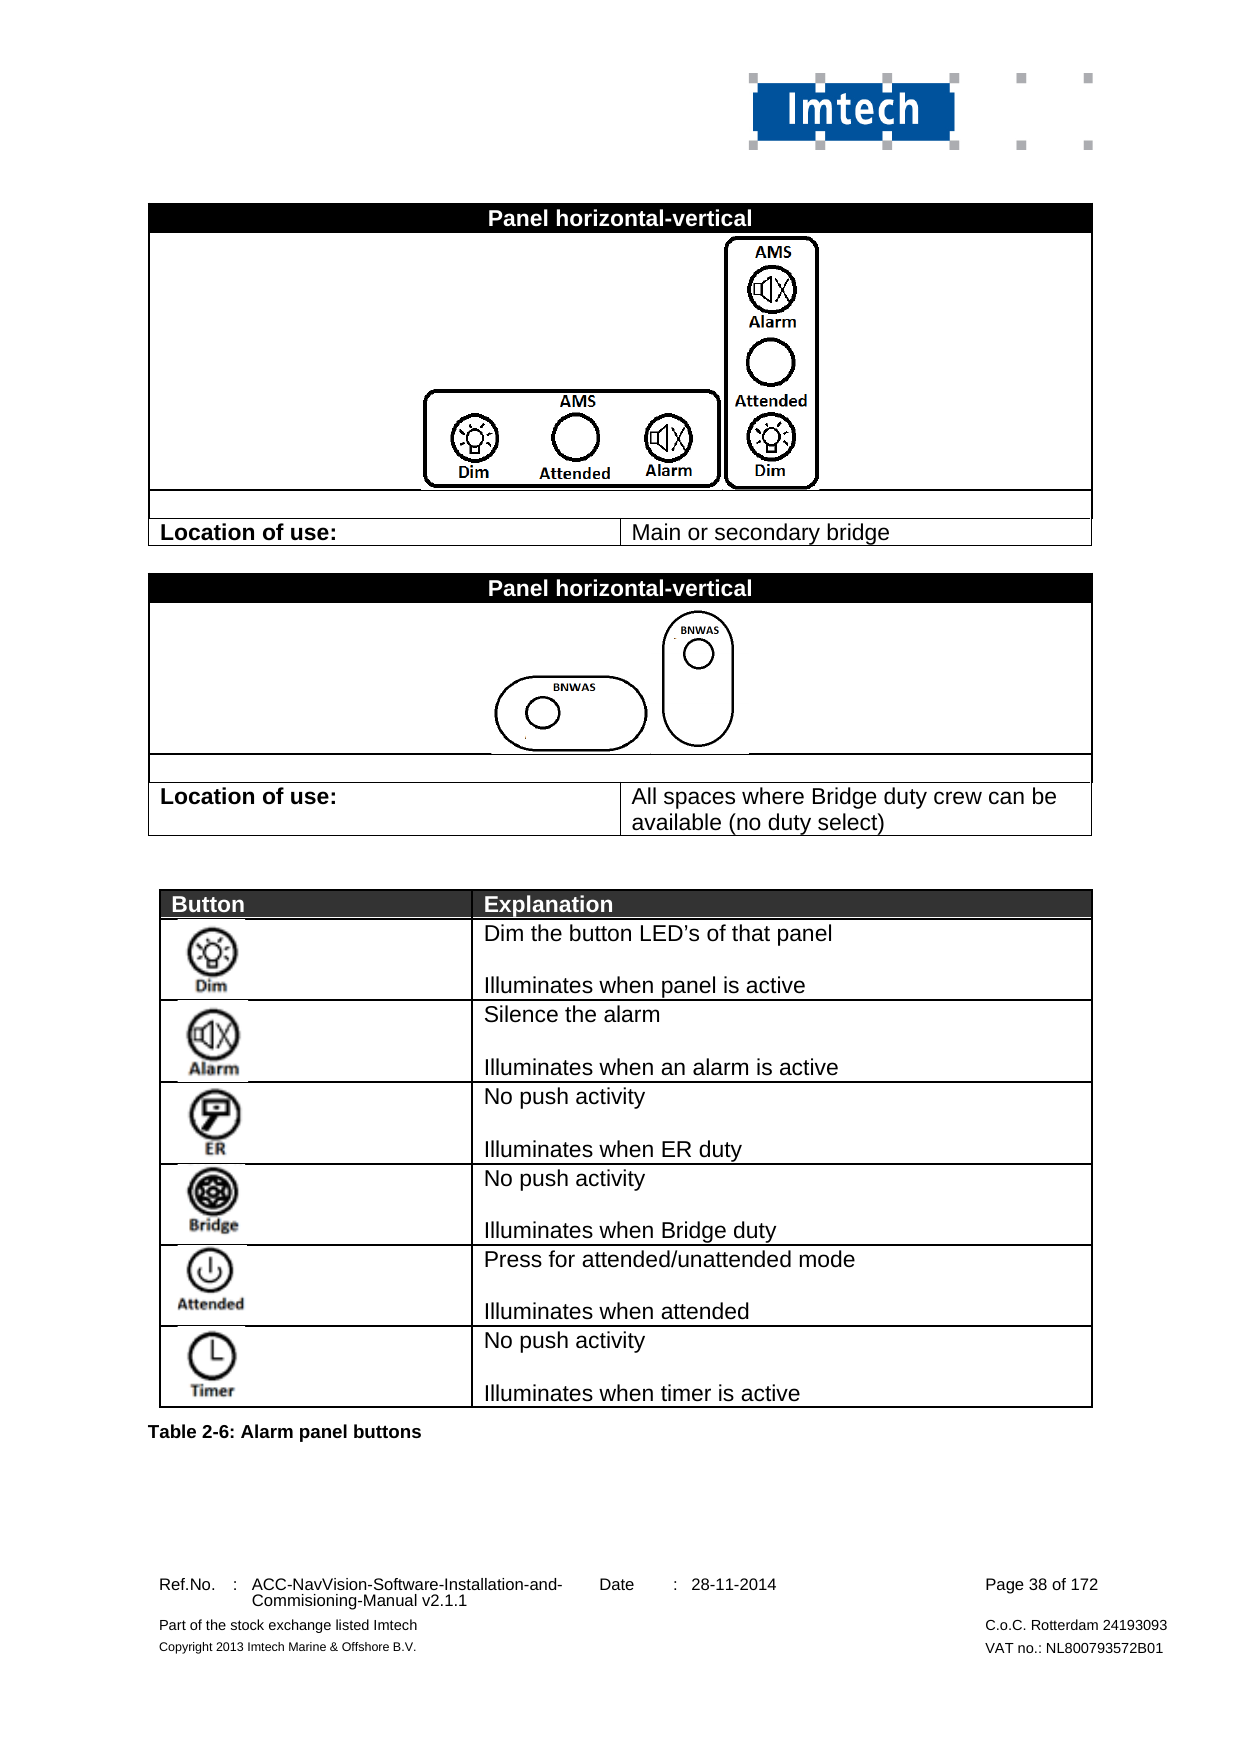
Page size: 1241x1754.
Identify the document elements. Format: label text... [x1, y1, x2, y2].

table_cell Main or secondary bridge [621, 518, 1091, 545]
picture [177, 1164, 246, 1236]
picture [177, 919, 246, 997]
table_cell [161, 1001, 177, 1081]
picture [421, 233, 820, 490]
picture [748, 73, 1093, 150]
table_cell Silence the alarm Illuminates when an alarm is active [473, 1001, 1091, 1081]
table_header Button [161, 891, 471, 917]
table_cell [161, 1246, 471, 1325]
table_cell [150, 603, 650, 753]
table_cell No push activity Illuminates when timer is active [473, 1327, 1091, 1406]
table_cell [150, 755, 1091, 782]
picture [491, 603, 749, 754]
table_cell All spaces where Bridge duty crew can be available (no duty select) [621, 782, 1091, 835]
table_header Explanation [473, 891, 1091, 917]
table_cell [249, 1001, 471, 1081]
picture [177, 1245, 247, 1312]
table_cell Dim the button LED’s of that panel Illuminates when panel is active [473, 920, 1091, 999]
table_header Panel horizontal-vertical [150, 575, 1091, 601]
table_cell [161, 920, 471, 999]
picture [177, 1000, 249, 1082]
table_cell [161, 1327, 471, 1406]
table_cell [150, 491, 1091, 518]
table_cell [749, 603, 1091, 753]
table_cell [820, 233, 1091, 489]
picture [177, 1326, 246, 1402]
table_cell No push activity Illuminates when Bridge duty [473, 1165, 1091, 1243]
table_header Panel horizontal-vertical [150, 205, 1091, 231]
table_cell No push activity Illuminates when ER duty [473, 1083, 1091, 1162]
table_cell Location of use: [149, 519, 620, 545]
table_cell Location of use: [149, 783, 620, 835]
table_cell [161, 1165, 471, 1243]
table_cell [161, 1083, 471, 1162]
table_cell Press for attended/unattended mode Illuminates when attended [473, 1246, 1091, 1325]
table_cell [150, 233, 722, 489]
picture [171, 1083, 256, 1159]
